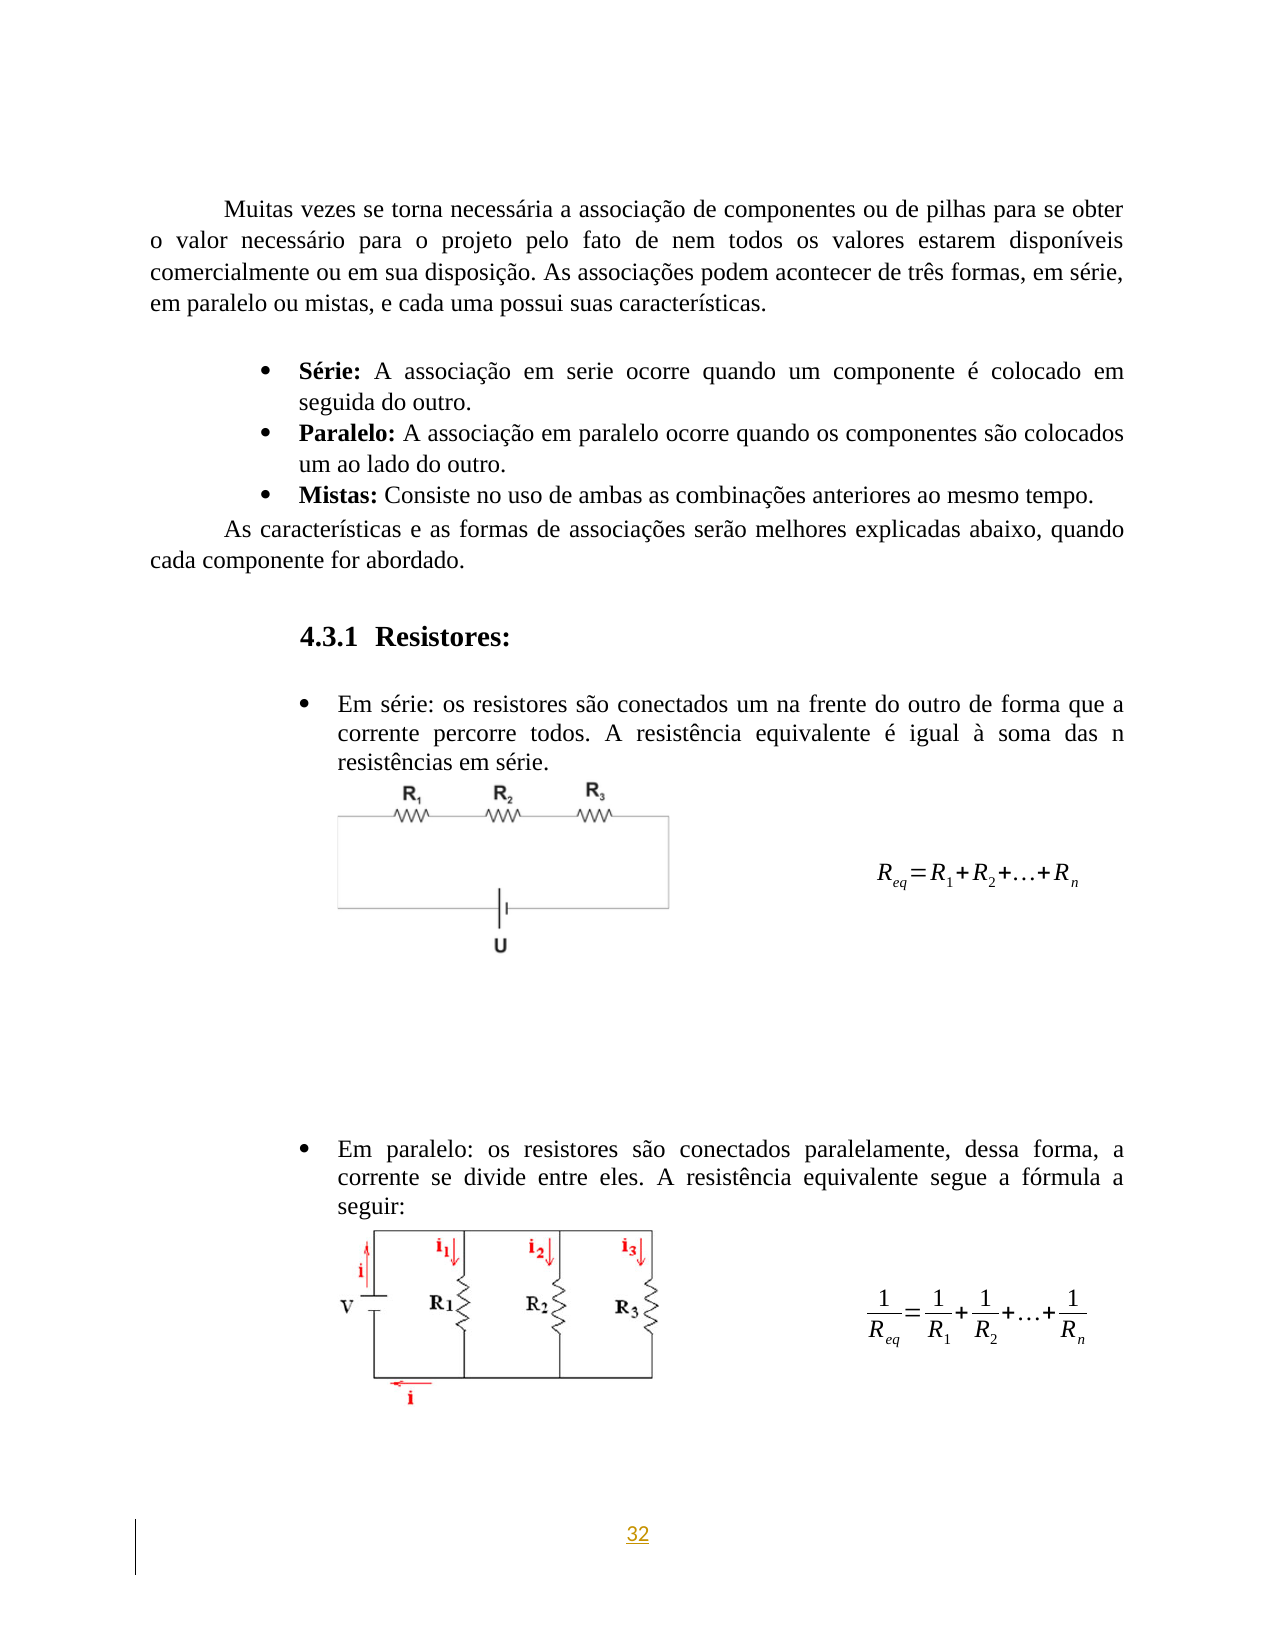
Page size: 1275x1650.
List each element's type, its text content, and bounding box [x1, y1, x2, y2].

text As características e as formas de associações serão melhores explicadas abaixo, quando cada componente for abordado. [150, 514, 1125, 574]
picture [337, 1223, 659, 1407]
list Em série: os resistores são conectados um na frente do outro de forma que a corrente percorre todos. A resistência equivalente é igual à soma das n resistências em série. [300, 689, 1125, 775]
list Paralelo: A associação em paralelo ocorre quando os componentes são colocados um ao lado do outro. [261, 418, 1125, 478]
list Resistores: [300, 619, 1125, 652]
text Muitas vezes se torna necessária a associação de componentes ou de pilhas para se obter o valor necessário para o projeto pelo fato de nem todos os valores estarem disponíveis comercialmente ou em sua disposição. As associações podem acontecer de três formas, em série, em paralelo ou mistas, e cada uma possui suas características. [150, 194, 1125, 316]
list Série: A associação em serie ocorre quando um componente é colocado em seguida do outro. [261, 356, 1125, 416]
list Em paralelo: os resistores são conectados paralelamente, dessa forma, a corrente se divide entre eles. A resistência equivalente segue a fórmula a seguir: [300, 1134, 1125, 1220]
picture [337, 779, 670, 968]
list Mistas: Consiste no uso de ambas as combinações anteriores ao mesmo tempo. [261, 480, 1125, 509]
